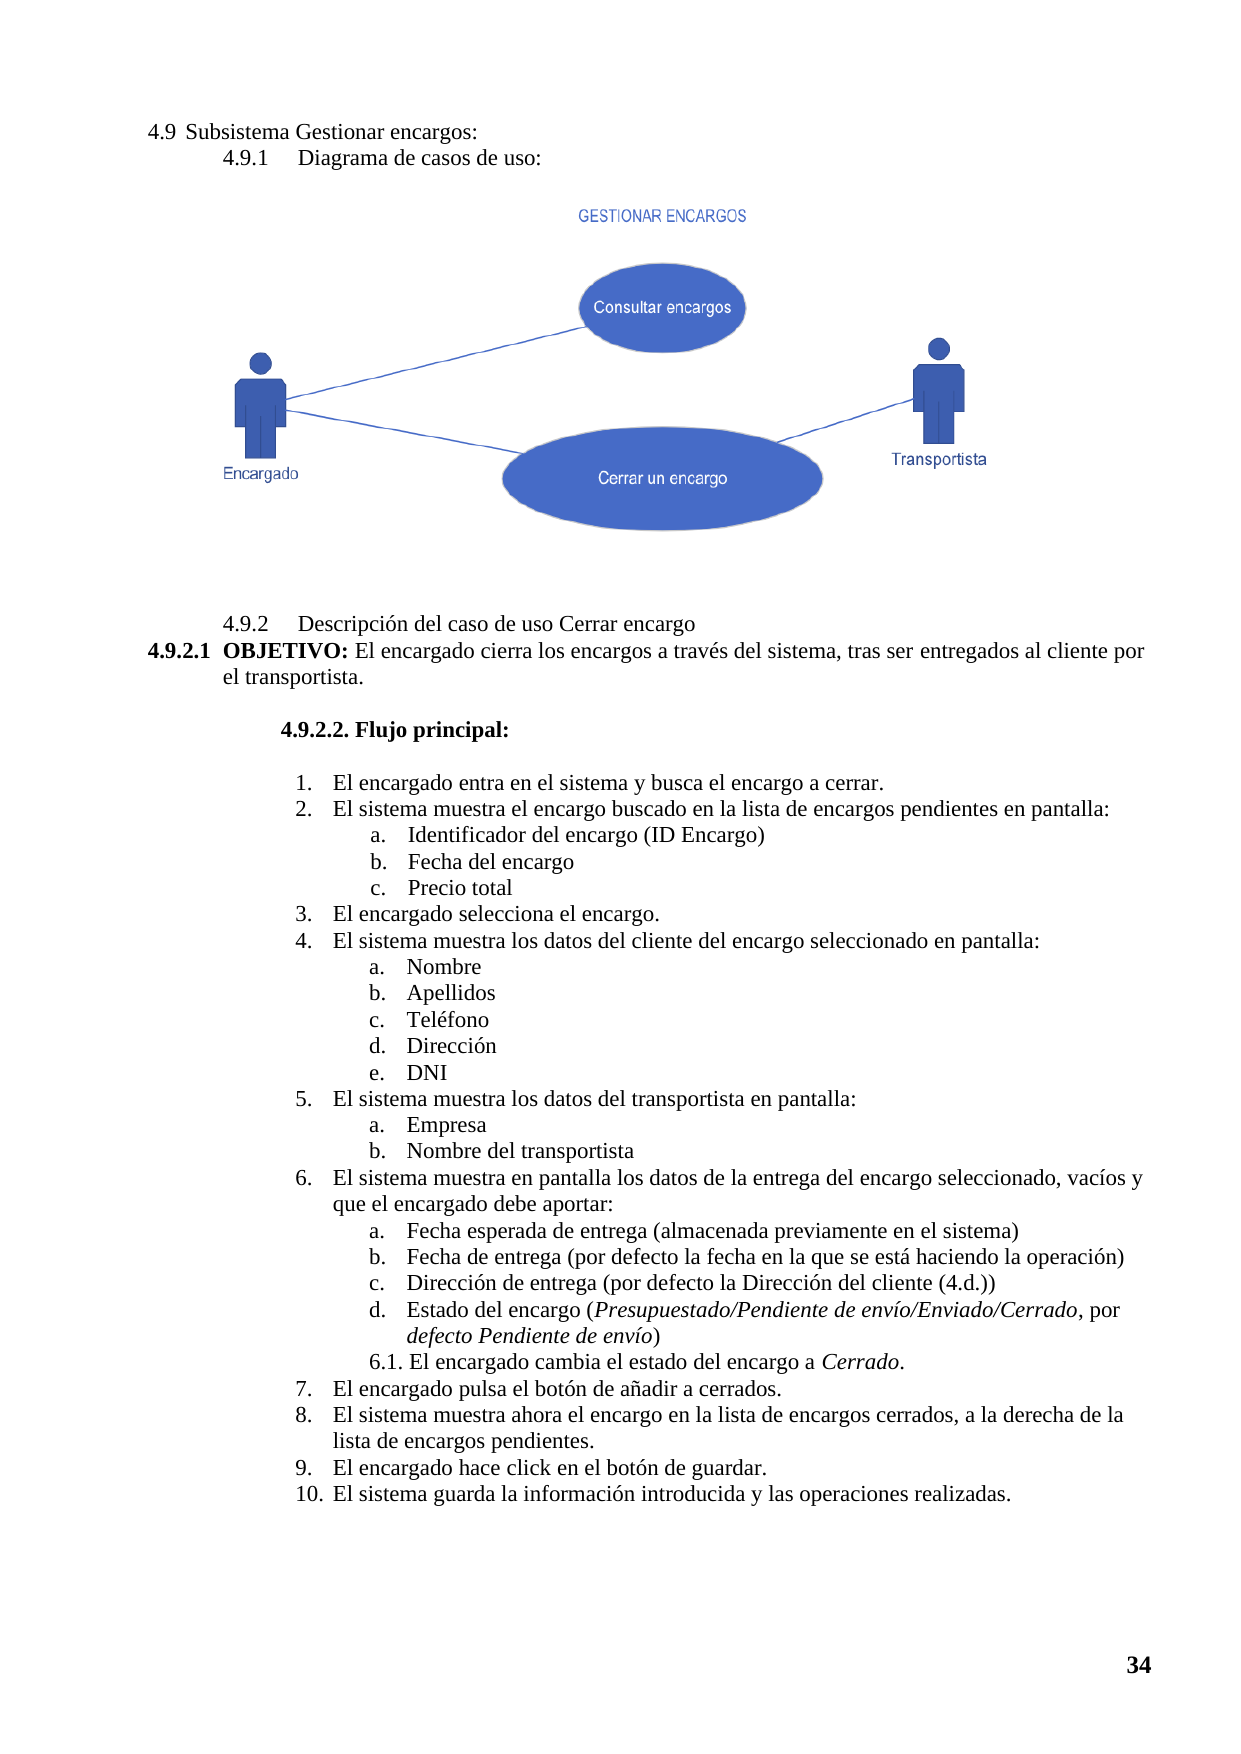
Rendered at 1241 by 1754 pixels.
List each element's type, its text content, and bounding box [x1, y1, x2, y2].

list Dirección [369, 1032, 1152, 1058]
list El encargado selecciona el encargo. [295, 900, 1152, 927]
list El encargado hace click en el botón de guardar. [295, 1454, 1152, 1480]
list Fecha del encargo [370, 848, 1152, 874]
list Subsistema Gestionar encargos: [148, 118, 1152, 144]
list El sistema muestra los datos del cliente del encargo seleccionado en pantalla: [295, 927, 1152, 953]
list Precio total [370, 874, 1152, 900]
text 6.1. El encargado cambia el estado del encargo a Cerrado. [295, 1348, 1152, 1375]
list Teléfono [369, 1006, 1152, 1032]
list El sistema guarda la información introducida y las operaciones realizadas. [295, 1480, 1152, 1507]
list Nombre [369, 953, 1152, 979]
list Apellidos [369, 979, 1152, 1006]
list DNI [369, 1058, 1152, 1085]
list Fecha de entrega (por defecto la fecha en la que se está haciendo la operación) [369, 1243, 1152, 1269]
list Nombre del transportista [369, 1138, 1152, 1164]
text 4.9.2.2. Flujo principal: [207, 716, 1152, 742]
list Dirección de entrega (por defecto la Dirección del cliente (4.d.)) [369, 1269, 1152, 1296]
list El sistema muestra ahora el encargo en la lista de encargos cerrados, a la derecha de la lista de encargos pendientes. [295, 1401, 1152, 1454]
list El encargado entra en el sistema y busca el encargo a cerrar. [295, 769, 1152, 795]
picture [206, 196, 1005, 543]
list El sistema muestra en pantalla los datos de la entrega del encargo seleccionado, vacíos y que el encargado debe aportar: [295, 1164, 1152, 1217]
list OBJETIVO: El encargado cierra los encargos a través del sistema, tras ser entregados al cliente por el transportista. [148, 637, 1152, 689]
list Descripción del caso de uso Cerrar encargo [223, 611, 1152, 637]
list El sistema muestra los datos del transportista en pantalla: [295, 1085, 1152, 1111]
list Empresa [369, 1111, 1152, 1138]
list El encargado pulsa el botón de añadir a cerrados. [295, 1375, 1152, 1401]
list Estado del encargo (Presupuestado/Pendiente de envío/Enviado/Cerrado, por defecto Pendiente de envío) [369, 1296, 1152, 1348]
list El sistema muestra el encargo buscado en la lista de encargos pendientes en pantalla: [295, 795, 1152, 821]
list Diagrama de casos de uso: [223, 144, 1152, 171]
list Fecha esperada de entrega (almacenada previamente en el sistema) [369, 1217, 1152, 1243]
list Identificador del encargo (ID Encargo) [370, 821, 1152, 848]
